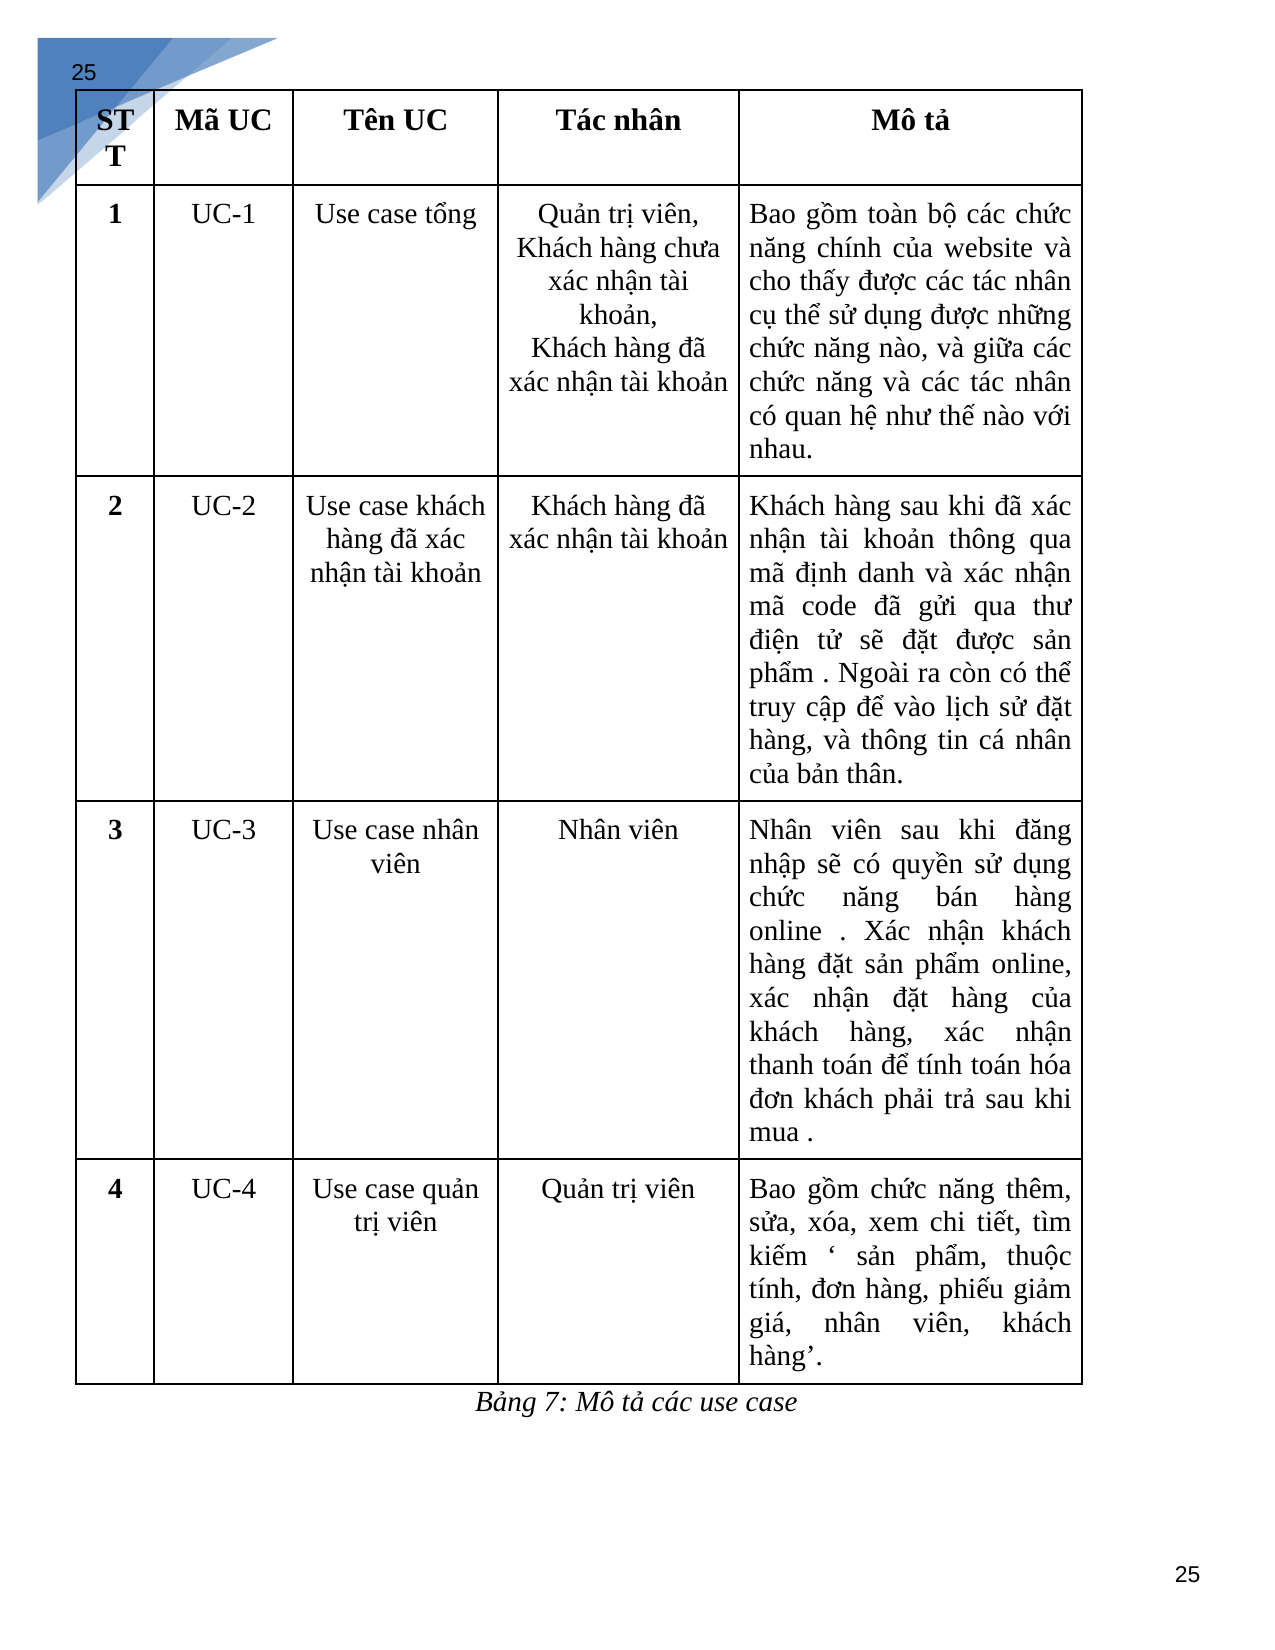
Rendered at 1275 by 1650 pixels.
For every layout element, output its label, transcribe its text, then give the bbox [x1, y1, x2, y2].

text Bảng 7: Mô tả các use case [75, 1384, 1200, 1418]
table_cell Khách hàng đã xác nhận tài khoản [499, 477, 738, 800]
table_header Tác nhân [499, 91, 738, 184]
table_cell Nhân viên [499, 802, 738, 1158]
table_cell Bao gồm chức năng thêm, sửa, xóa, xem chi tiết, tìm kiếm ‘ sản phẩm, thuộc tính, đơn hàng, phiếu giảm giá, nhân viên, khách hàng’. [740, 1160, 1081, 1382]
table_cell 4 [77, 1160, 153, 1382]
table_cell Bao gồm toàn bộ các chức năng chính của website và cho thấy được các tác nhân cụ thể sử dụng được những chức năng nào, và giữa các chức năng và các tác nhân có quan hệ như thế nào với nhau. [740, 186, 1081, 475]
table_cell UC-3 [155, 802, 292, 1158]
table_cell 2 [77, 477, 153, 800]
table_cell Use case tổng [294, 186, 497, 475]
table_cell UC-4 [155, 1160, 292, 1382]
table_header Mô tả [740, 91, 1081, 184]
table_cell 3 [77, 802, 153, 1158]
table_header Tên UC [294, 91, 497, 184]
table_cell Quản trị viên [499, 1160, 738, 1382]
table_header STT [77, 91, 153, 184]
table_cell Use case nhân viên [294, 802, 497, 1158]
table_cell Use case khách hàng đã xác nhận tài khoản [294, 477, 497, 800]
picture [37, 37, 279, 206]
table_cell Quản trị viên, Khách hàng chưa xác nhận tài khoản, Khách hàng đã xác nhận tài khoản [499, 186, 738, 475]
table_header Mã UC [155, 91, 292, 184]
table_cell UC-1 [155, 186, 292, 475]
table_cell 1 [77, 186, 153, 475]
table_cell Nhân viên sau khi đăng nhập sẽ có quyền sử dụng chức năng bán hàng online . Xác nhận khách hàng đặt sản phẩm online, xác nhận đặt hàng của khách hàng, xác nhận thanh toán để tính toán hóa đơn khách phải trả sau khi mua . [740, 802, 1081, 1158]
table_cell Use case quản trị viên [294, 1160, 497, 1382]
table_cell UC-2 [155, 477, 292, 800]
table_cell Khách hàng sau khi đã xác nhận tài khoản thông qua mã định danh và xác nhận mã code đã gửi qua thư điện tử sẽ đặt được sản phẩm . Ngoài ra còn có thể truy cập để vào lịch sử đặt hàng, và thông tin cá nhân của bản thân. [740, 477, 1081, 800]
